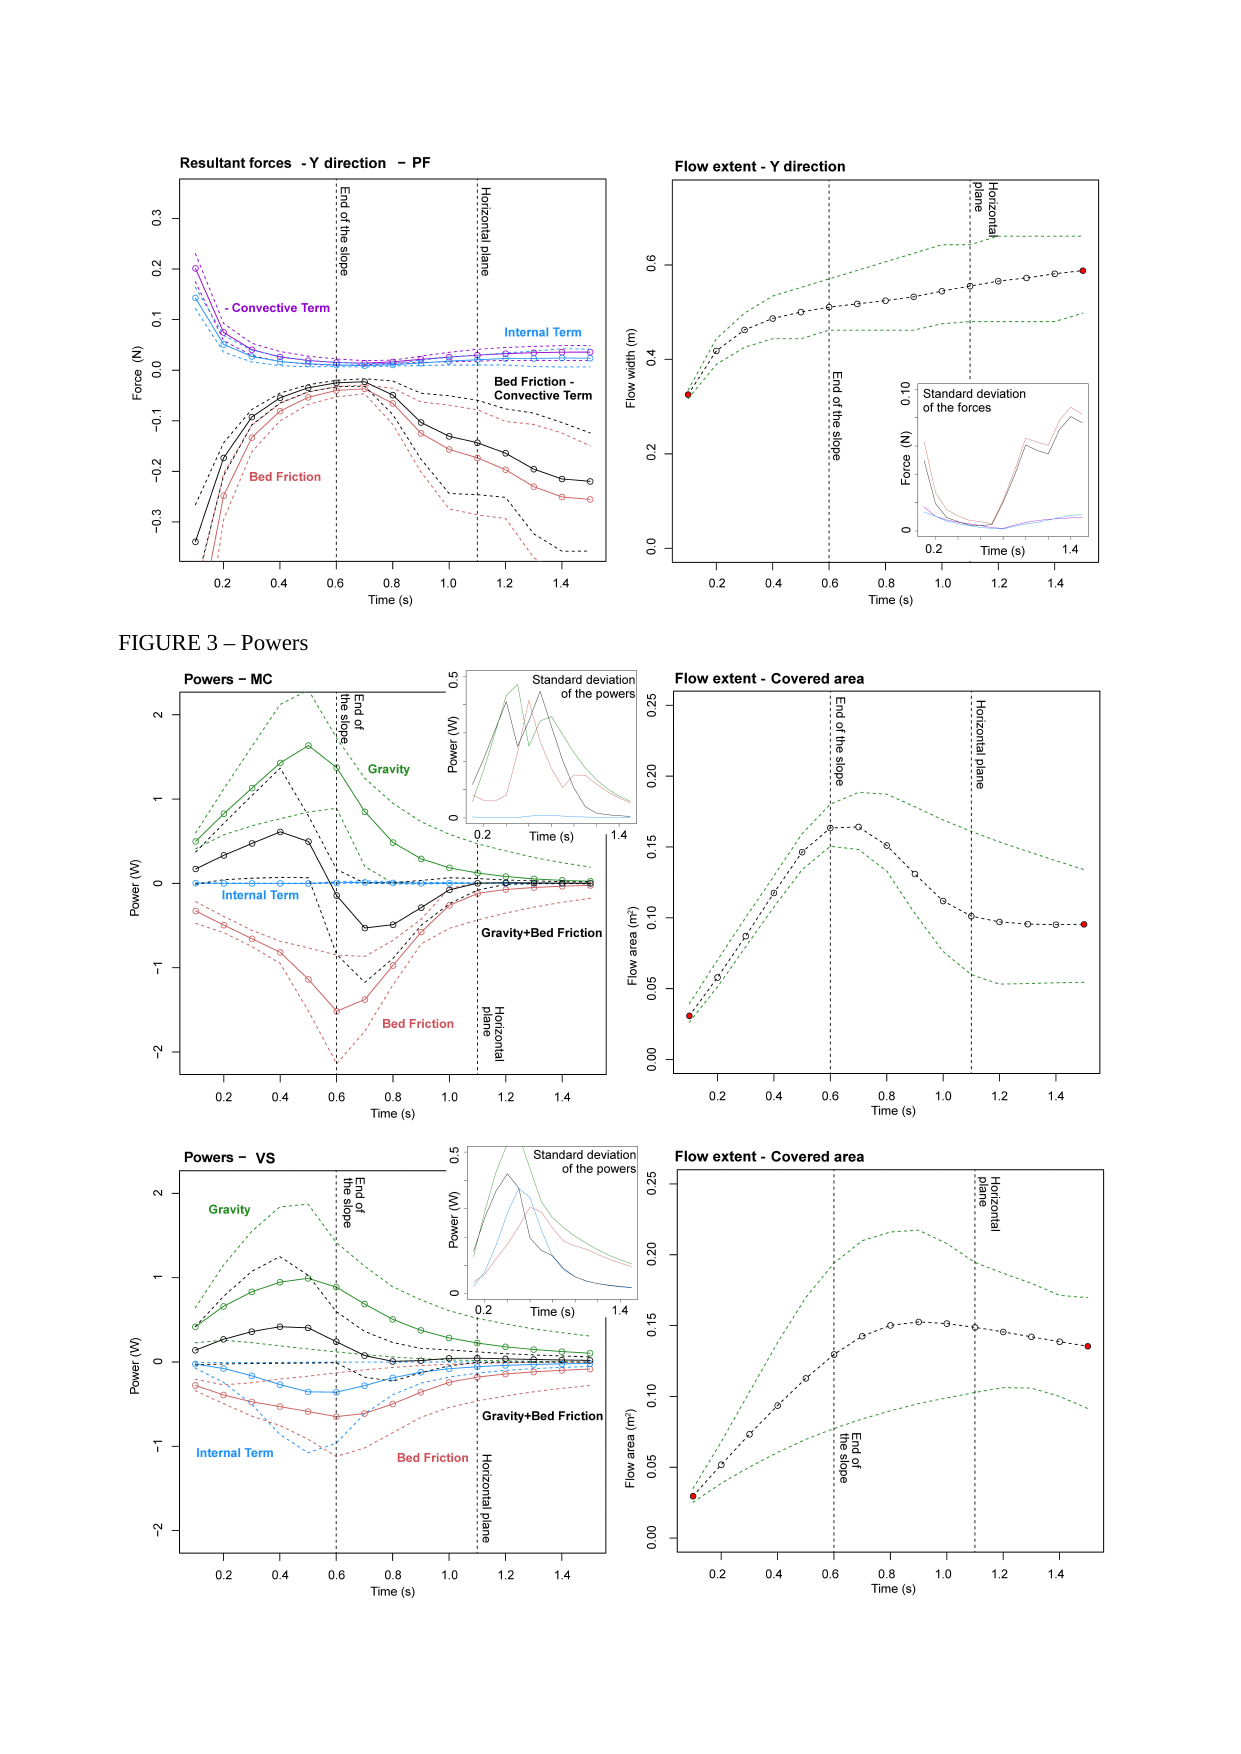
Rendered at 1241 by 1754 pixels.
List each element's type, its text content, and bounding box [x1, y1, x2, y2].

picture [118, 660, 1123, 1133]
picture [118, 1137, 1123, 1611]
picture [118, 147, 1123, 621]
text FIGURE 2 – Forces in Y direction FIGURE 3 – Powers [118, 621, 1122, 660]
